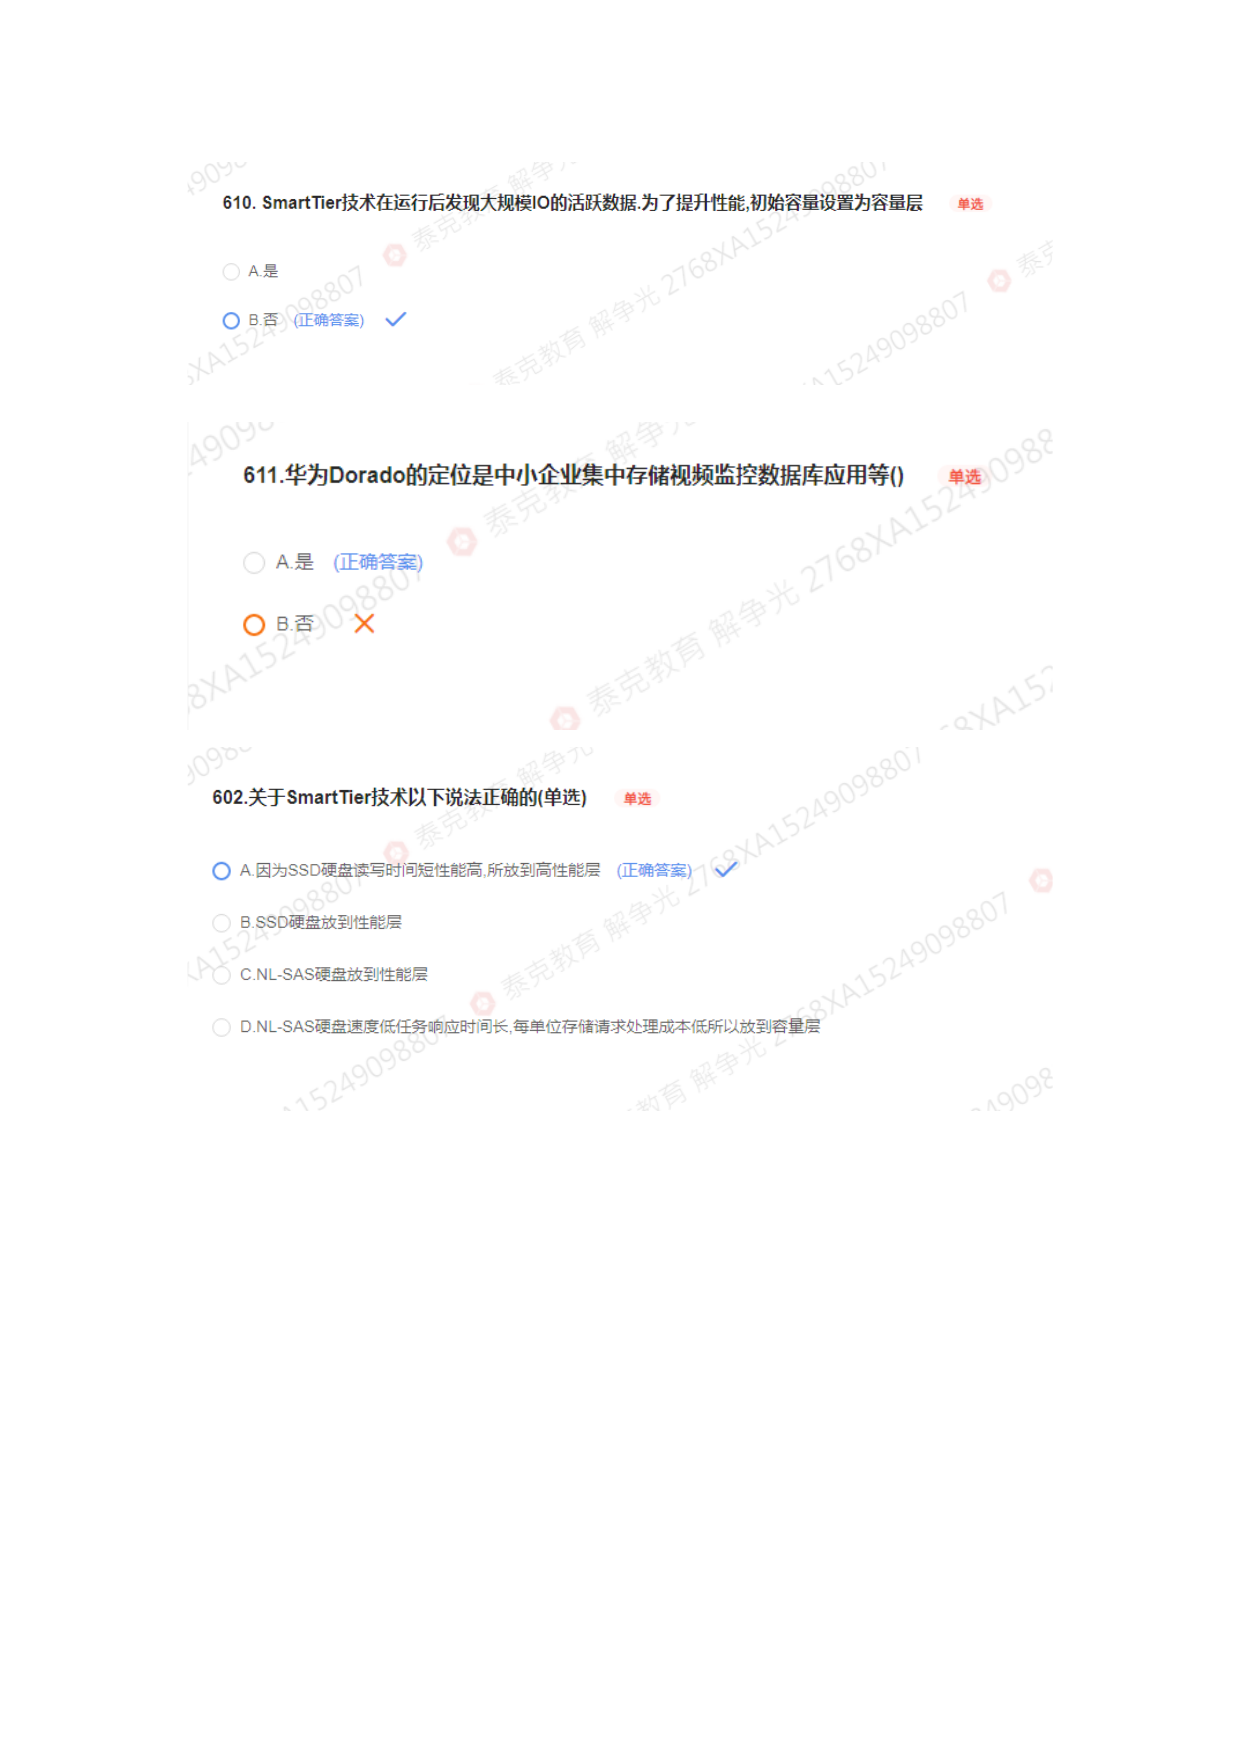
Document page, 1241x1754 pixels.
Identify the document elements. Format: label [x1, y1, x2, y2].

picture [187, 422, 1053, 730]
picture [187, 747, 1053, 1111]
picture [187, 162, 1053, 385]
